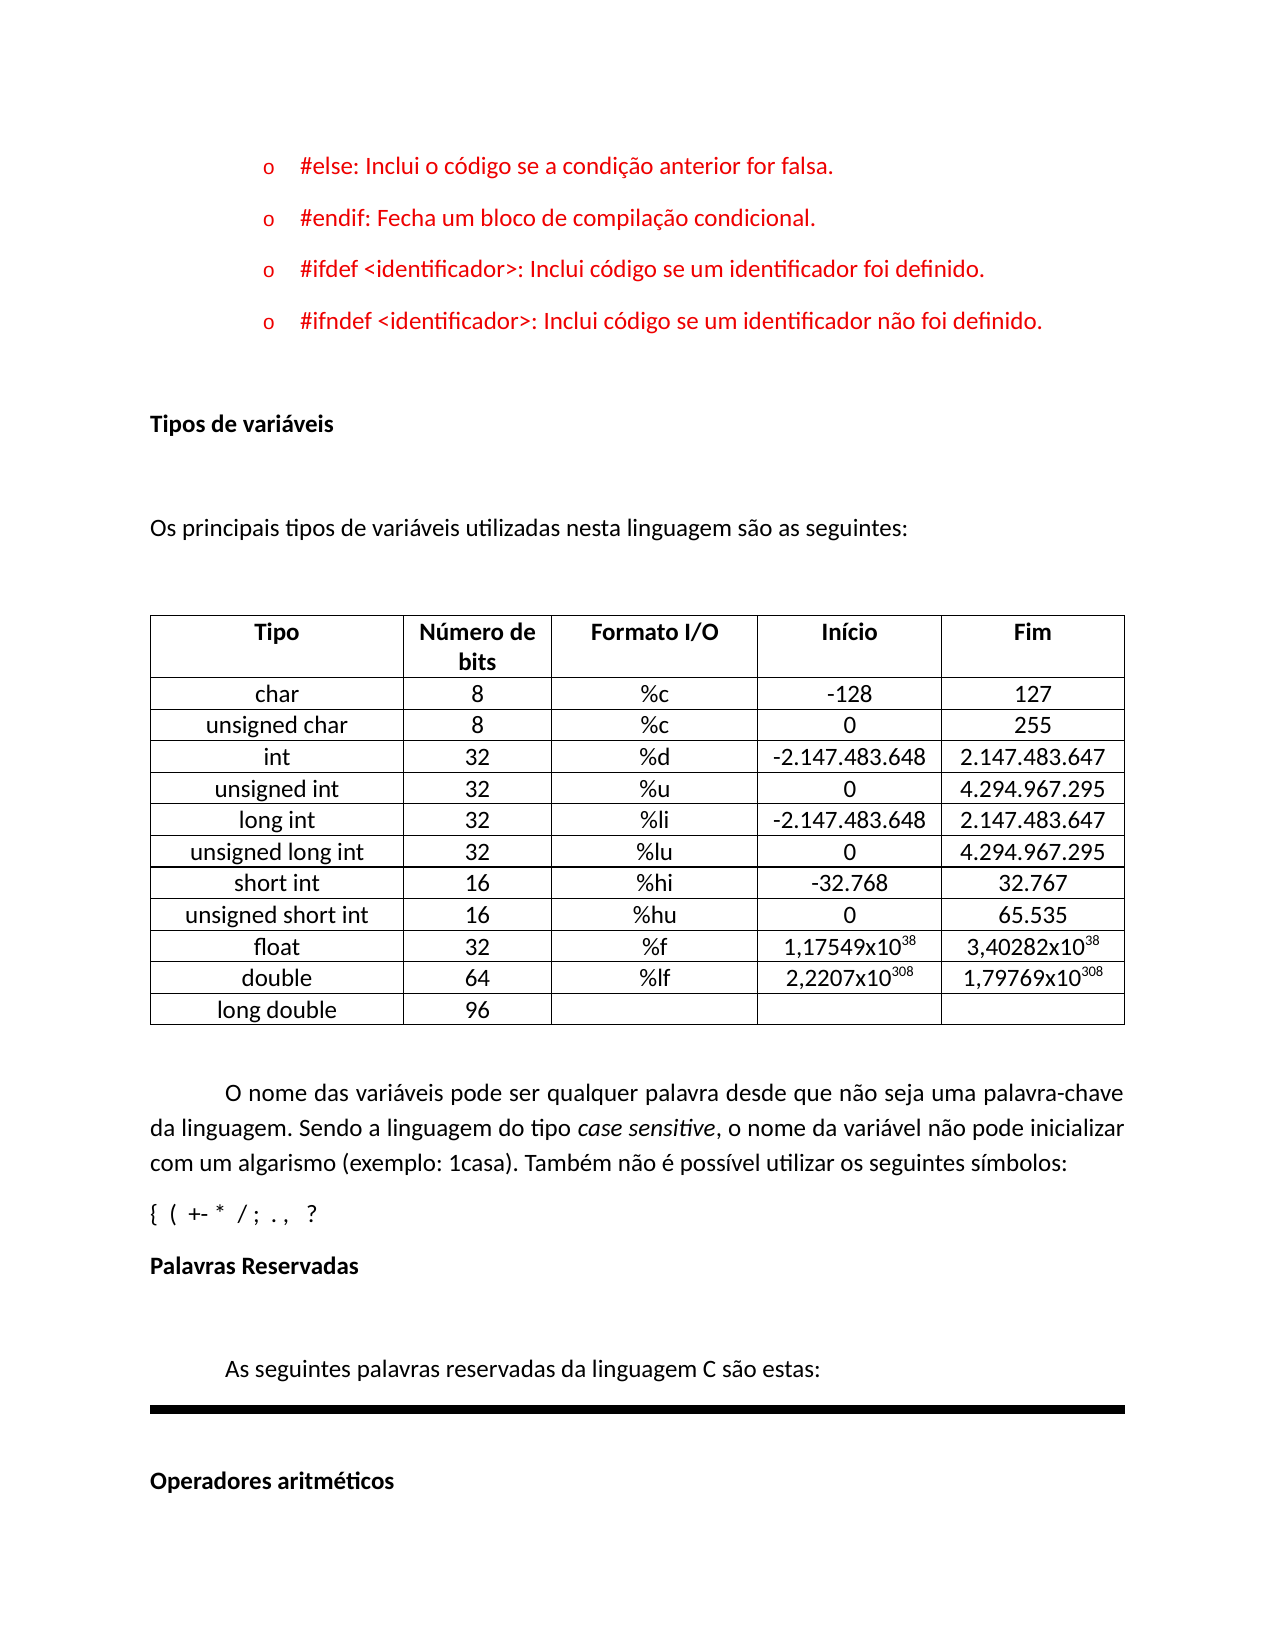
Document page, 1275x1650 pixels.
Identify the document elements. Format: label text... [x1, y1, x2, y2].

table_header Formato I/O [552, 616, 757, 677]
table_cell [942, 994, 1124, 1024]
table_header Início [758, 616, 941, 677]
table_cell 0 [758, 710, 941, 740]
table_cell 16 [404, 868, 551, 898]
table_header Tipo [151, 616, 403, 677]
table_cell %c [552, 710, 757, 740]
table_cell 32 [404, 741, 551, 772]
table_cell -32.768 [758, 868, 941, 898]
table_cell %lu [552, 836, 757, 866]
list #ifdef <identificador>: Inclui código se um identificador foi definido. [262, 253, 1125, 284]
text Os principais tipos de variáveis utilizadas nesta linguagem são as seguintes: [150, 512, 1125, 542]
text { ( +- * / ; . , ? [150, 1199, 1125, 1229]
table_cell %c [552, 678, 757, 709]
table_cell -128 [758, 678, 941, 709]
table_cell %lf [552, 962, 757, 993]
table_cell char [151, 678, 403, 709]
table_cell long int [151, 804, 403, 835]
table_cell float [151, 931, 403, 961]
table_cell %hi [552, 868, 757, 898]
table_cell [552, 994, 757, 1024]
text Tipos de variáveis [150, 408, 1125, 439]
table_cell 32 [404, 804, 551, 835]
table_cell 4.294.967.295 [942, 773, 1124, 803]
table_header Número de bits [404, 616, 551, 677]
list #endif: Fecha um bloco de compilação condicional. [262, 202, 1125, 232]
table_cell unsigned short int [151, 899, 403, 929]
table_cell long double [151, 994, 403, 1024]
table_cell 1,79769x10308 [942, 962, 1124, 993]
table_cell short int [151, 868, 403, 898]
text O nome das variáveis pode ser qualquer palavra desde que não seja uma palavra-chave da linguagem. Sendo a linguagem do tipo case sensitive, o nome da variável não pode inicializar com um algarismo (exemplo: 1casa). Também não é possível utilizar os seguintes símbolos: [150, 1077, 1125, 1177]
table_cell unsigned long int [151, 836, 403, 866]
table_cell 8 [404, 710, 551, 740]
table_cell 32 [404, 773, 551, 803]
table_cell 0 [758, 773, 941, 803]
text As seguintes palavras reservadas da linguagem C são estas: [150, 1354, 1125, 1384]
table_cell %hu [552, 899, 757, 929]
table_cell 16 [404, 899, 551, 929]
table_cell -2.147.483.648 [758, 741, 941, 772]
list #else: Inclui o código se a condição anterior for falsa. [262, 150, 1125, 181]
table_cell 1,17549x1038 [758, 931, 941, 961]
table_header Fim [942, 616, 1124, 677]
table_cell 96 [404, 994, 551, 1024]
table_cell 8 [404, 678, 551, 709]
table_cell 32 [404, 836, 551, 866]
table_cell 3,40282x1038 [942, 931, 1124, 961]
table_cell 65.535 [942, 899, 1124, 929]
table_cell 2.147.483.647 [942, 804, 1124, 835]
table_cell %f [552, 931, 757, 961]
table_cell double [151, 962, 403, 993]
table_cell [758, 994, 941, 1024]
table_cell 4.294.967.295 [942, 836, 1124, 866]
text Palavras Reservadas [150, 1250, 1125, 1281]
table_cell -2.147.483.648 [758, 804, 941, 835]
list #ifndef <identificador>: Inclui código se um identificador não foi definido. [262, 305, 1125, 336]
table_cell %u [552, 773, 757, 803]
table_cell %li [552, 804, 757, 835]
table_cell %d [552, 741, 757, 772]
table_cell int [151, 741, 403, 772]
table_cell 2,2207x10308 [758, 962, 941, 993]
table_cell unsigned char [151, 710, 403, 740]
table_cell 127 [942, 678, 1124, 709]
table_cell 0 [758, 836, 941, 866]
table_cell 2.147.483.647 [942, 741, 1124, 772]
table_cell 64 [404, 962, 551, 993]
table_cell 255 [942, 710, 1124, 740]
table_cell 32.767 [942, 868, 1124, 898]
table_cell 32 [404, 931, 551, 961]
table_cell unsigned int [151, 773, 403, 803]
text Operadores aritméticos [150, 1465, 1125, 1496]
table_cell 0 [758, 899, 941, 929]
